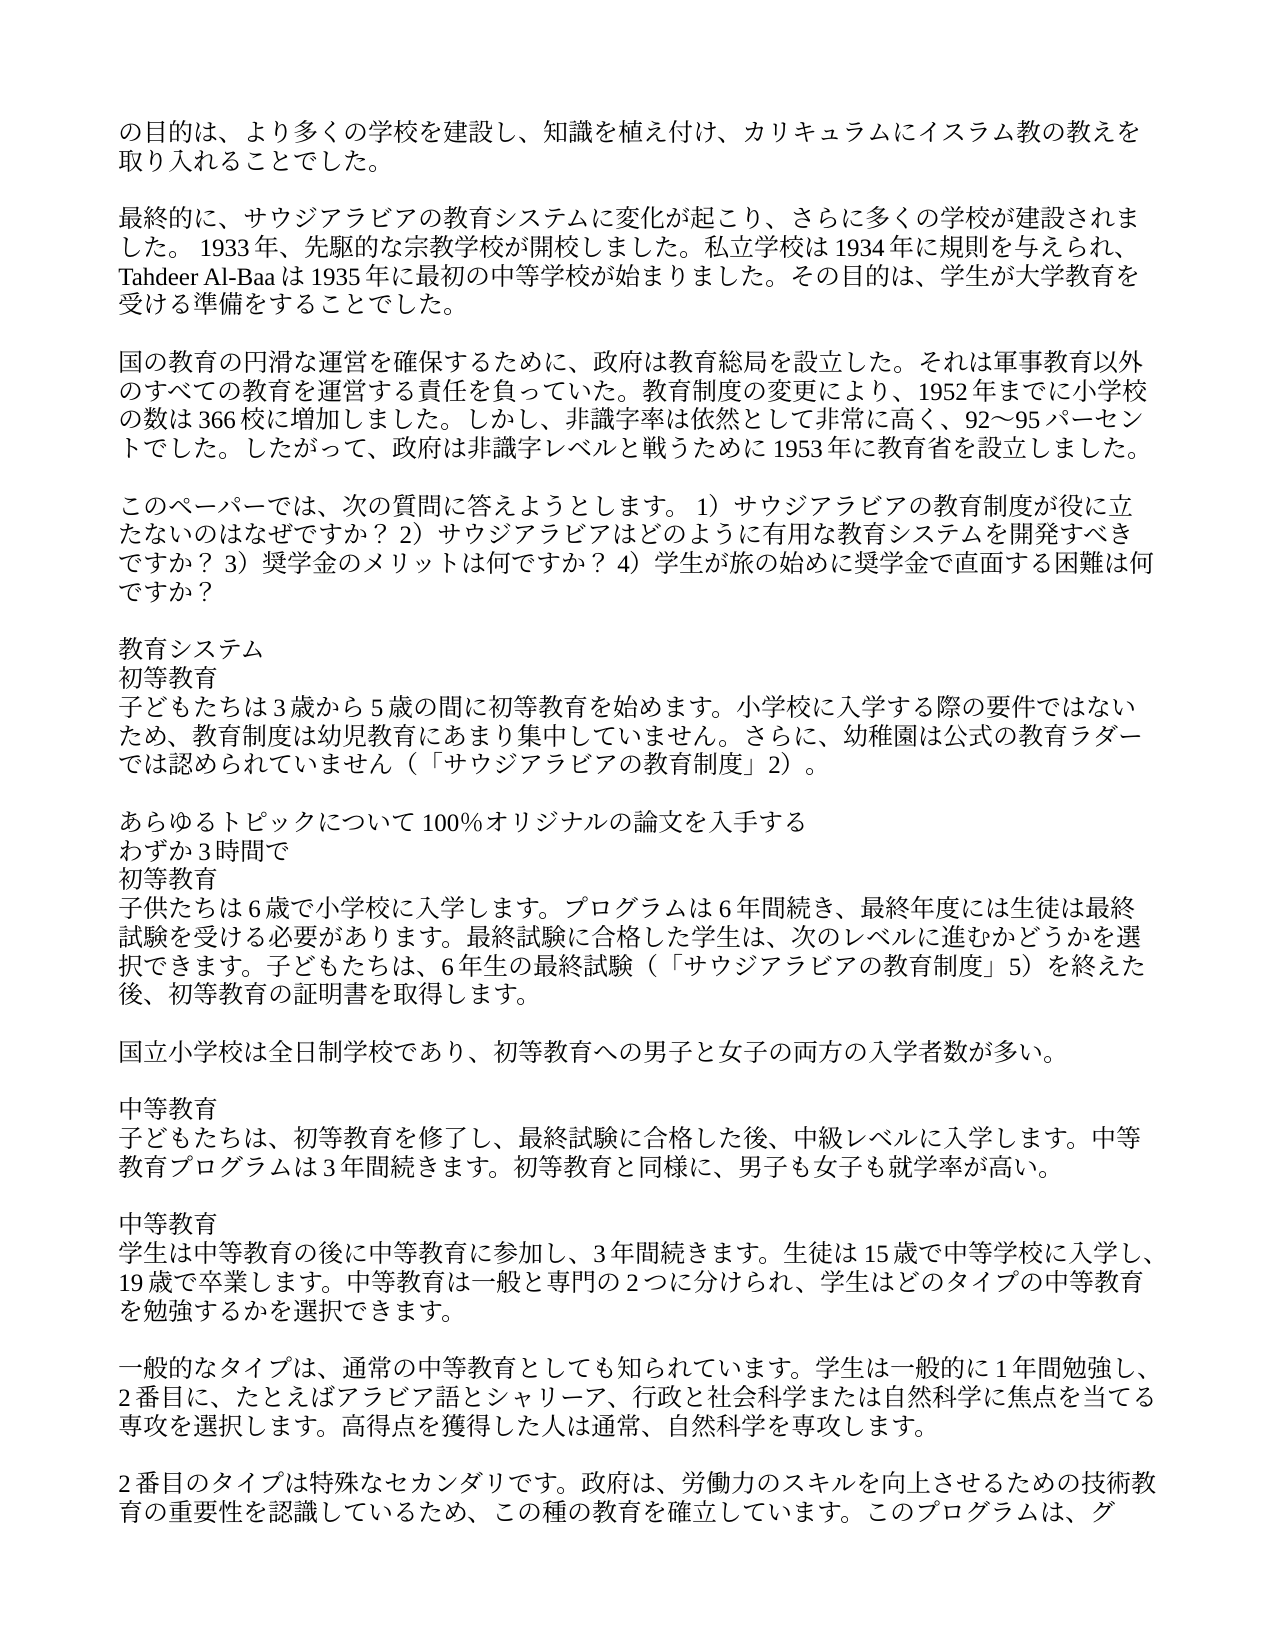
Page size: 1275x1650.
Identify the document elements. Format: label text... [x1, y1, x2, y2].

text このペーパーでは、次の質問に答えようとします。 1）サウジアラビアの教育制度が役に立たないのはなぜですか？ 2）サウジアラビアはどのように有用な教育システムを開発すべきですか？ 3）奨学金のメリットは何ですか？ 4）学生が旅の始めに奨学金で直面する困難は何ですか？ [118, 492, 1157, 607]
text 子どもたちは、初等教育を修了し、最終試験に合格した後、中級レベルに入学します。中等教育プログラムは3年間続きます。初等教育と同様に、男子も女子も就学率が高い。 [118, 1124, 1157, 1182]
text 子どもたちは3歳から5歳の間に初等教育を始めます。小学校に入学する際の要件ではないため、教育制度は幼児教育にあまり集中していません。さらに、幼稚園は公式の教育ラダーでは認められていません（「サウジアラビアの教育制度」2）。 [118, 693, 1157, 779]
text 子供たちは6歳で小学校に入学します。プログラムは6年間続き、最終年度には生徒は最終試験を受ける必要があります。最終試験に合格した学生は、次のレベルに進むかどうかを選択できます。子どもたちは、6年生の最終試験（「サウジアラビアの教育制度」5）を終えた後、初等教育の証明書を取得します。 [118, 894, 1157, 1009]
text 中等教育 [118, 1096, 1157, 1124]
text 中等教育 [118, 1211, 1157, 1239]
text 学生は中等教育の後に中等教育に参加し、3年間続きます。生徒は15歳で中等学校に入学し、19歳で卒業します。中等教育は一般と専門の2つに分けられ、学生はどのタイプの中等教育を勉強するかを選択できます。 [118, 1239, 1157, 1326]
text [118, 118, 1157, 176]
text 教育システム [118, 636, 1157, 664]
text 最終的に、サウジアラビアの教育システムに変化が起こり、さらに多くの学校が建設されました。 1933年、先駆的な宗教学校が開校しました。私立学校は1934年に規則を与えられ、Tahdeer Al-Baaは1935年に最初の中等学校が始まりました。その目的は、学生が大学教育を受ける準備をすることでした。 [118, 204, 1157, 319]
text 国立小学校は全日制学校であり、初等教育への男子と女子の両方の入学者数が多い。 [118, 1038, 1157, 1067]
text 一般的なタイプは、通常の中等教育としても知られています。学生は一般的に1年間勉強し、2番目に、たとえばアラビア語とシャリーア、行政と社会科学または自然科学に焦点を当てる専攻を選択します。高得点を獲得した人は通常、自然科学を専攻します。 [118, 1354, 1157, 1441]
text わずか3時間で [118, 837, 1157, 866]
text あらゆるトピックについて100％オリジナルの論文を入手する [118, 808, 1157, 837]
text 初等教育 [118, 866, 1157, 894]
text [118, 1469, 1157, 1527]
text 国の教育の円滑な運営を確保するために、政府は教育総局を設立した。それは軍事教育以外のすべての教育を運営する責任を負っていた。教育制度の変更により、1952年までに小学校の数は366校に増加しました。しかし、非識字率は依然として非常に高く、92〜95パーセントでした。したがって、政府は非識字レベルと戦うために1953年に教育省を設立しました。 [118, 348, 1157, 463]
text 初等教育 [118, 664, 1157, 693]
